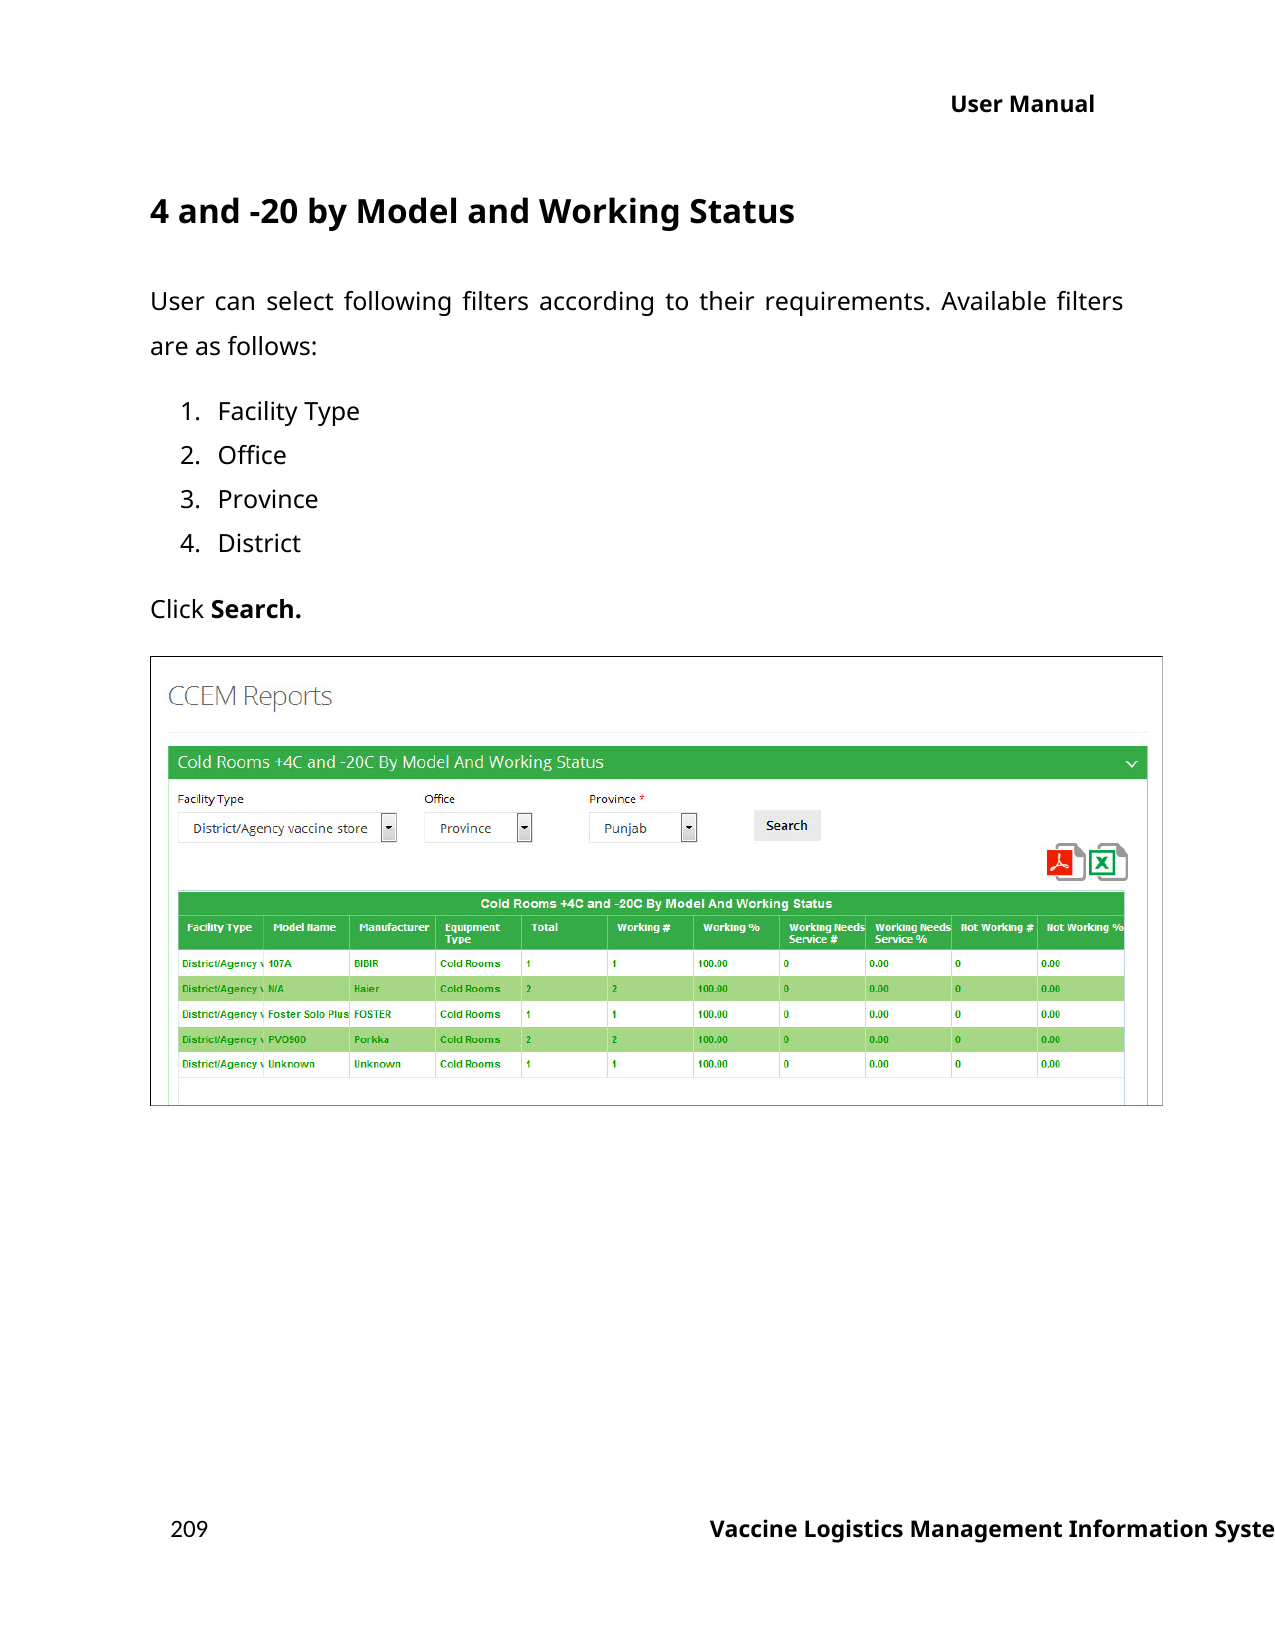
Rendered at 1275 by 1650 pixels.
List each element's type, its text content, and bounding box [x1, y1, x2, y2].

list Facility Type [180, 393, 1095, 427]
subtitle 4 and -20 by Model and Working Status [150, 187, 1125, 233]
picture [150, 656, 1163, 1106]
list District [180, 526, 1095, 560]
list Province [180, 482, 1095, 516]
text Click Search. [150, 591, 1125, 625]
list Office [180, 438, 1095, 472]
text User can select following filters according to their requirements. Available filters are as follows: [150, 284, 1125, 362]
